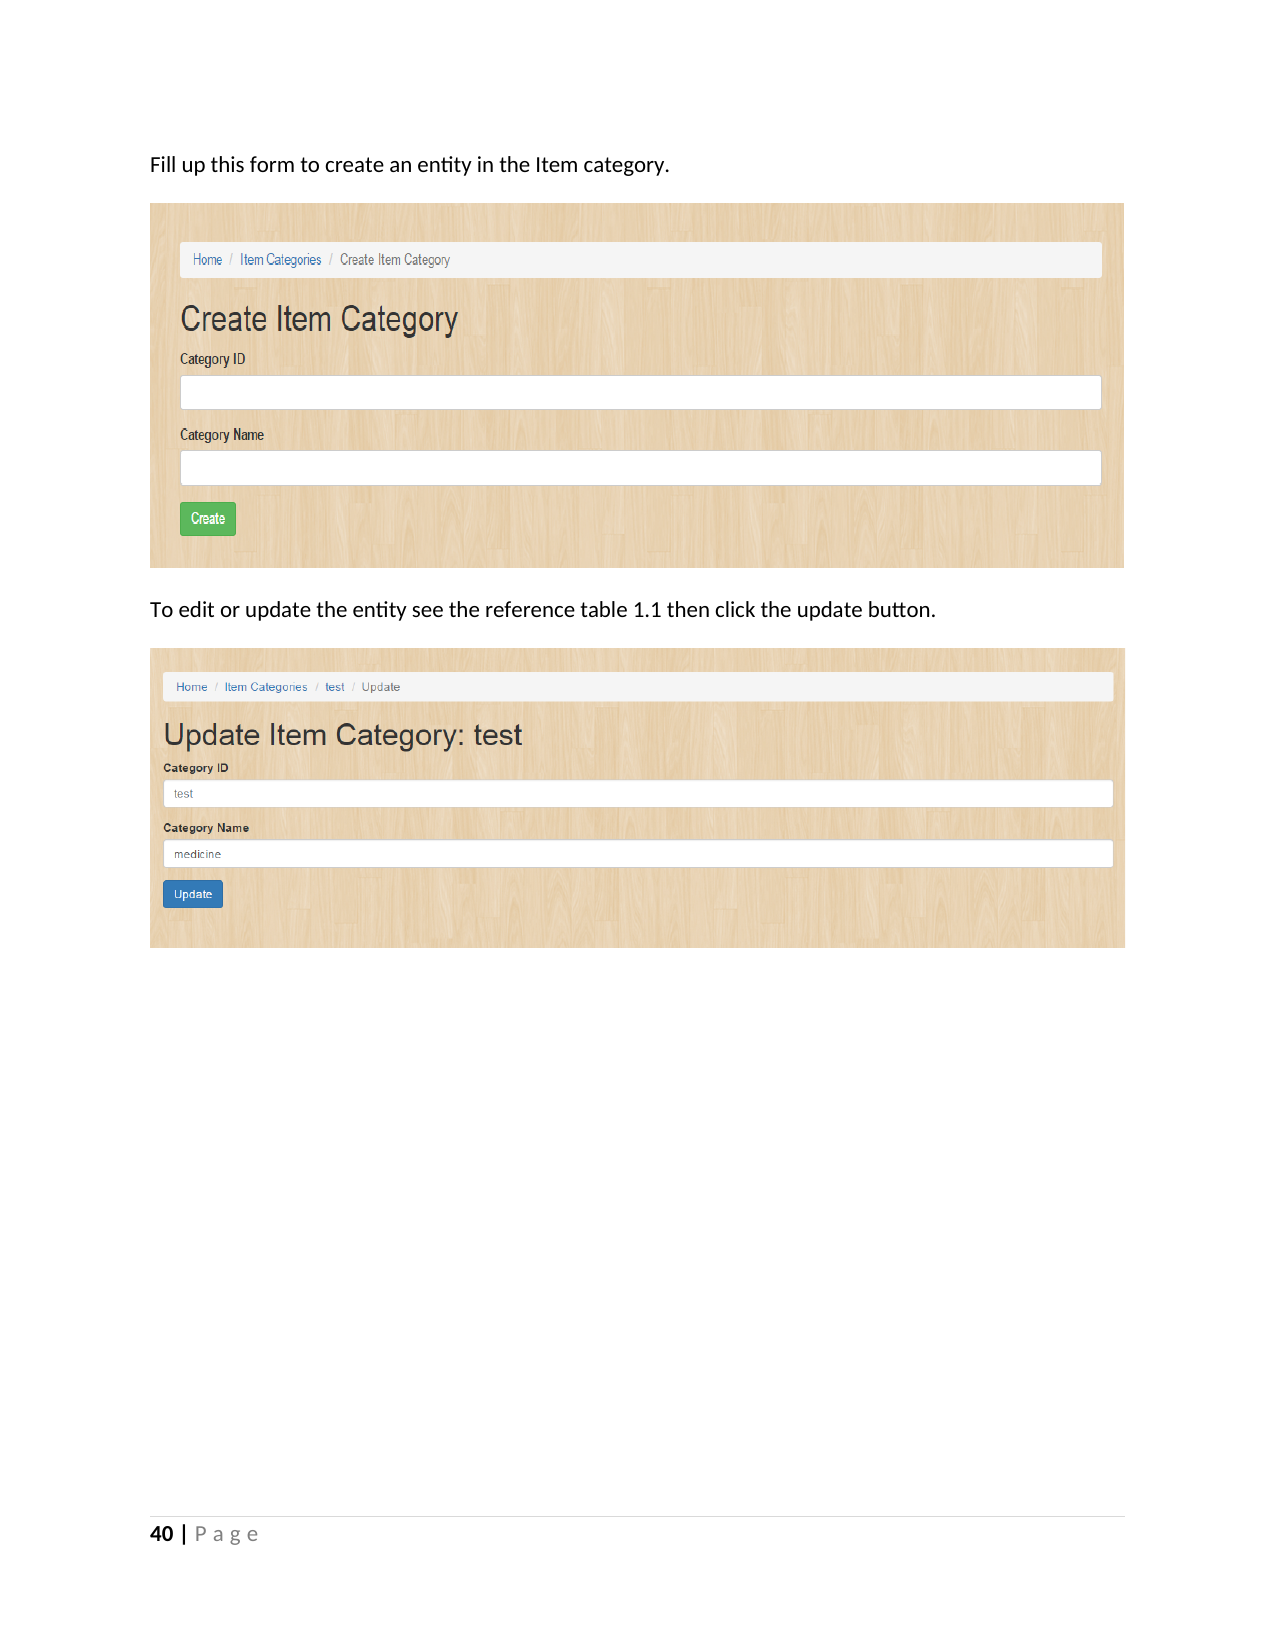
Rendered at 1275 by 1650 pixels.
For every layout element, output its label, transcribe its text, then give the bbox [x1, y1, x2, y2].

text Fill up this form to create an entity in the Item category. [150, 150, 1125, 178]
picture [150, 203, 1125, 571]
text To edit or update the entity see the reference table 1.1 then click the update button. [150, 595, 1125, 623]
picture [150, 648, 1125, 948]
